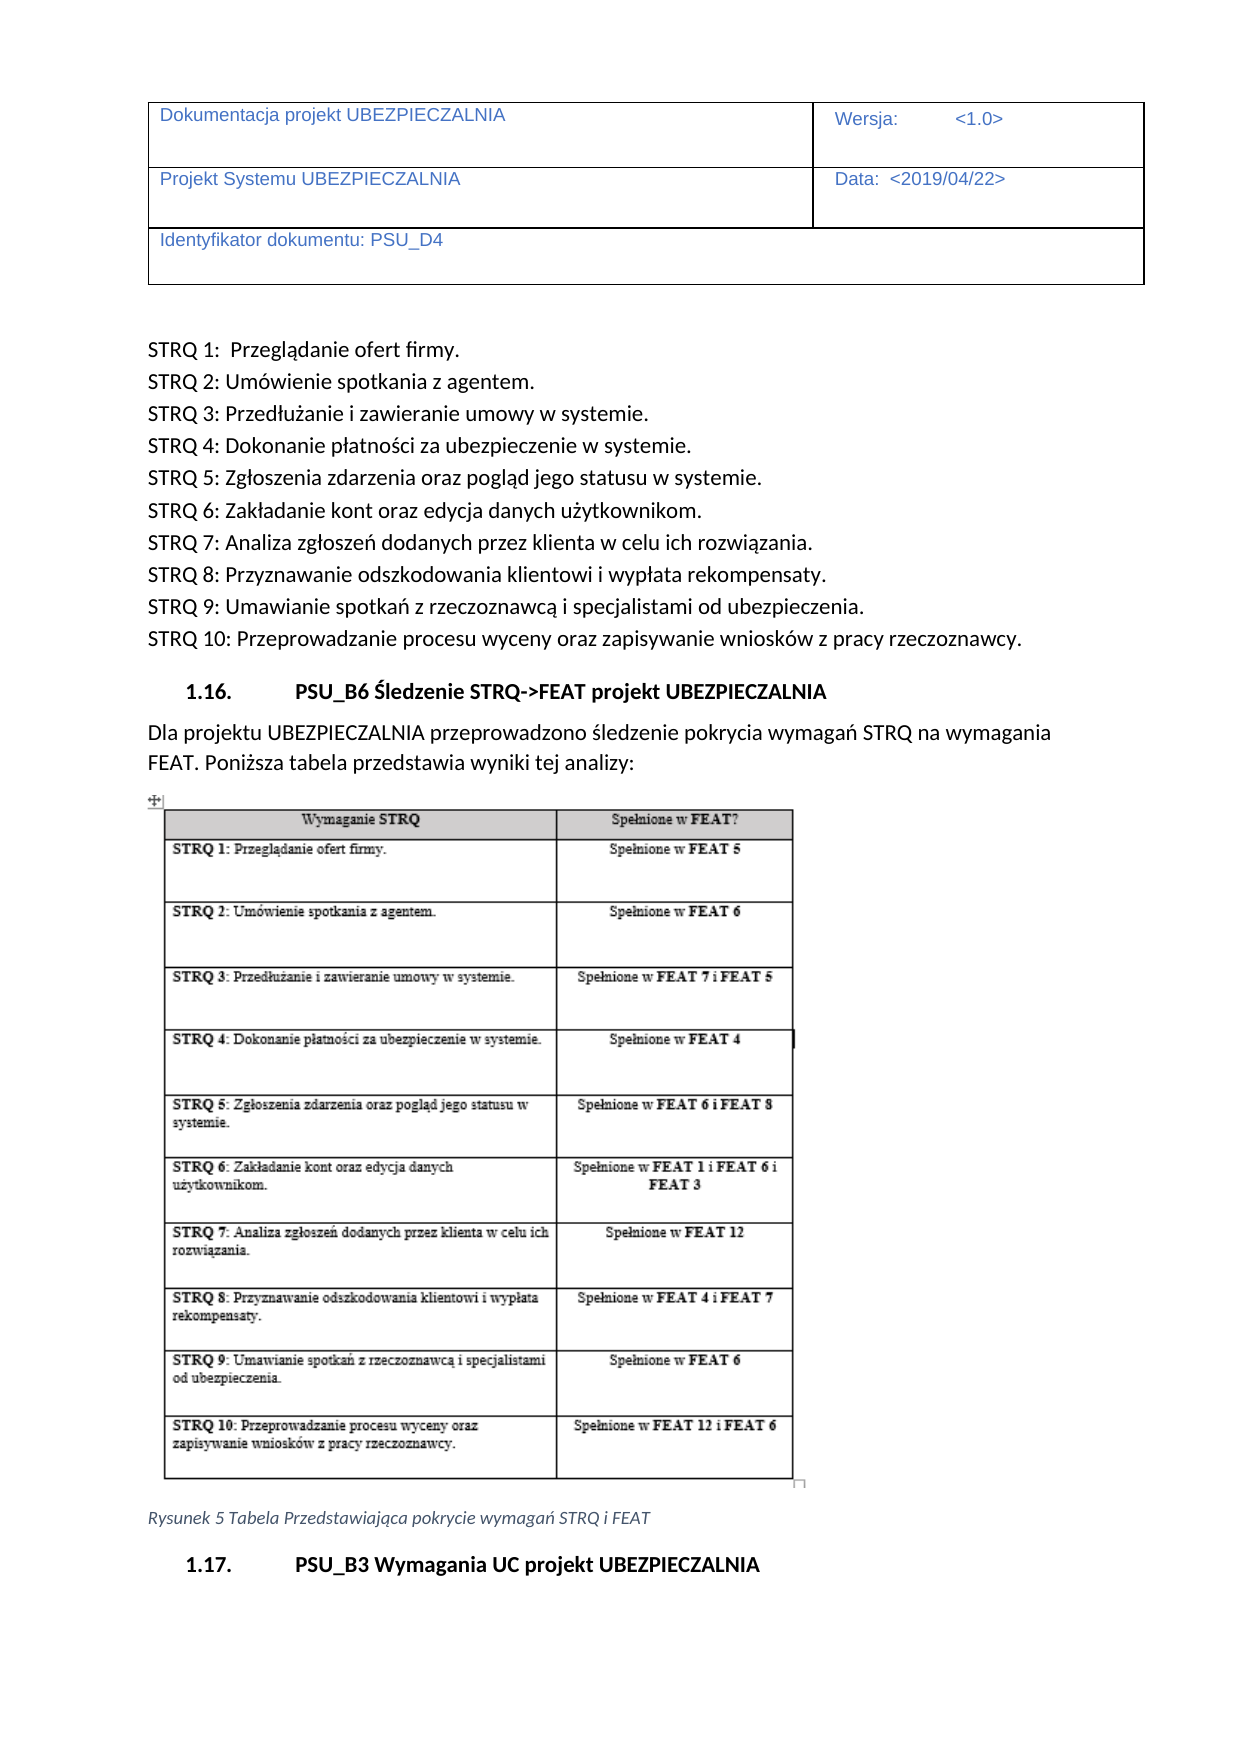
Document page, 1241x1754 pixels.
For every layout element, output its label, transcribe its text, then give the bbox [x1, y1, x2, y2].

list STRQ 8: Przyznawanie odszkodowania klientowi i wypłata rekompensaty. [148, 560, 1093, 588]
picture [147, 795, 814, 1488]
list STRQ 4: Dokonanie płatności za ubezpieczenie w systemie. [148, 431, 1093, 459]
list STRQ 6: Zakładanie kont oraz edycja danych użytkownikom. [148, 496, 1093, 524]
list STRQ 3: Przedłużanie i zawieranie umowy w systemie. [148, 399, 1093, 427]
text PSU_B3 Wymagania UC projekt UBEZPIECZALNIA [185, 1550, 1093, 1578]
text Dla projektu UBEZPIECZALNIA przeprowadzono śledzenie pokrycia wymagań STRQ na wymagania FEAT. Poniższa tabela przedstawia wyniki tej analizy: [148, 718, 1093, 776]
list STRQ 1: Przeglądanie ofert firmy. [148, 335, 1093, 363]
list STRQ 5: Zgłoszenia zdarzenia oraz pogląd jego statusu w systemie. [148, 463, 1093, 492]
list STRQ 9: Umawianie spotkań z rzeczoznawcą i specjalistami od ubezpieczenia. [148, 592, 1093, 620]
text Rysunek 5 Tabela Przedstawiająca pokrycie wymagań STRQ i FEAT [148, 1507, 1093, 1529]
list STRQ 2: Umówienie spotkania z agentem. [148, 367, 1093, 395]
list STRQ 10: Przeprowadzanie procesu wyceny oraz zapisywanie wniosków z pracy rzeczoznawcy. [148, 624, 1093, 652]
list STRQ 7: Analiza zgłoszeń dodanych przez klienta w celu ich rozwiązania. [148, 528, 1093, 556]
text PSU_B6 Śledzenie STRQ->FEAT projekt UBEZPIECZALNIA [185, 677, 1093, 706]
